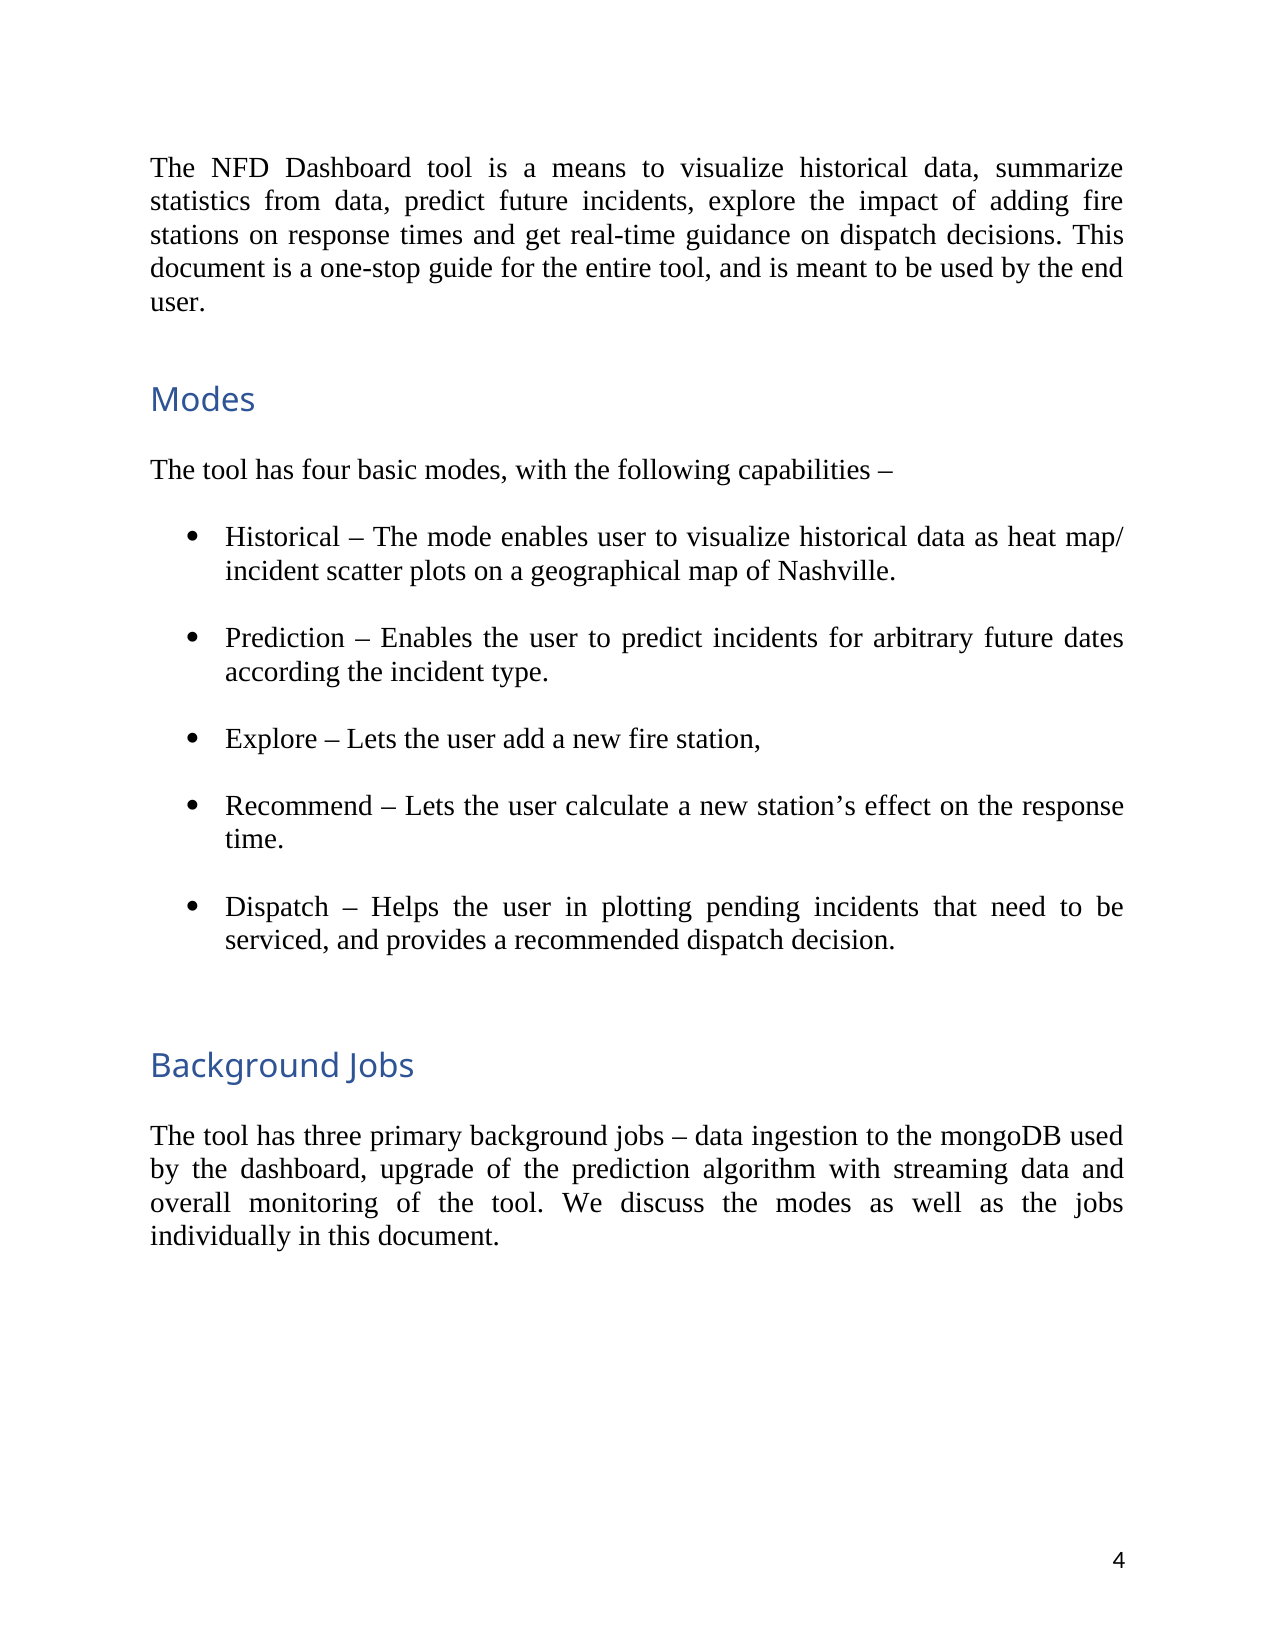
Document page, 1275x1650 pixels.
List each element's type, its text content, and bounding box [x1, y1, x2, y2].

list Historical – The mode enables user to visualize historical data as heat map/ incident scatter plots on a geographical map of Nashville. [187, 519, 1125, 586]
subtitle Modes [150, 376, 1125, 422]
text The tool has three primary background jobs – data ingestion to the mongoDB used by the dashboard, upgrade of the prediction algorithm with streaming data and overall monitoring of the tool. We discuss the modes as well as the jobs individually in this document. [150, 1118, 1125, 1252]
text The NFD Dashboard tool is a means to visualize historical data, summarize statistics from data, predict future incidents, explore the impact of adding fire stations on response times and get real-time guidance on dispatch decisions. This document is a one-stop guide for the entire tool, and is meant to be used by the end user. [150, 150, 1125, 318]
list Prediction – Enables the user to predict incidents for arbitrary future dates according the incident type. [187, 620, 1125, 687]
text The tool has four basic modes, with the following capabilities – [150, 452, 1125, 486]
subtitle Background Jobs [150, 1042, 1125, 1087]
list Explore – Lets the user add a new fire station, [187, 721, 1125, 754]
list Dispatch – Helps the user in plotting pending incidents that need to be serviced, and provides a recommended dispatch decision. [187, 889, 1125, 956]
list Recommend – Lets the user calculate a new station’s effect on the response time. [187, 788, 1125, 855]
